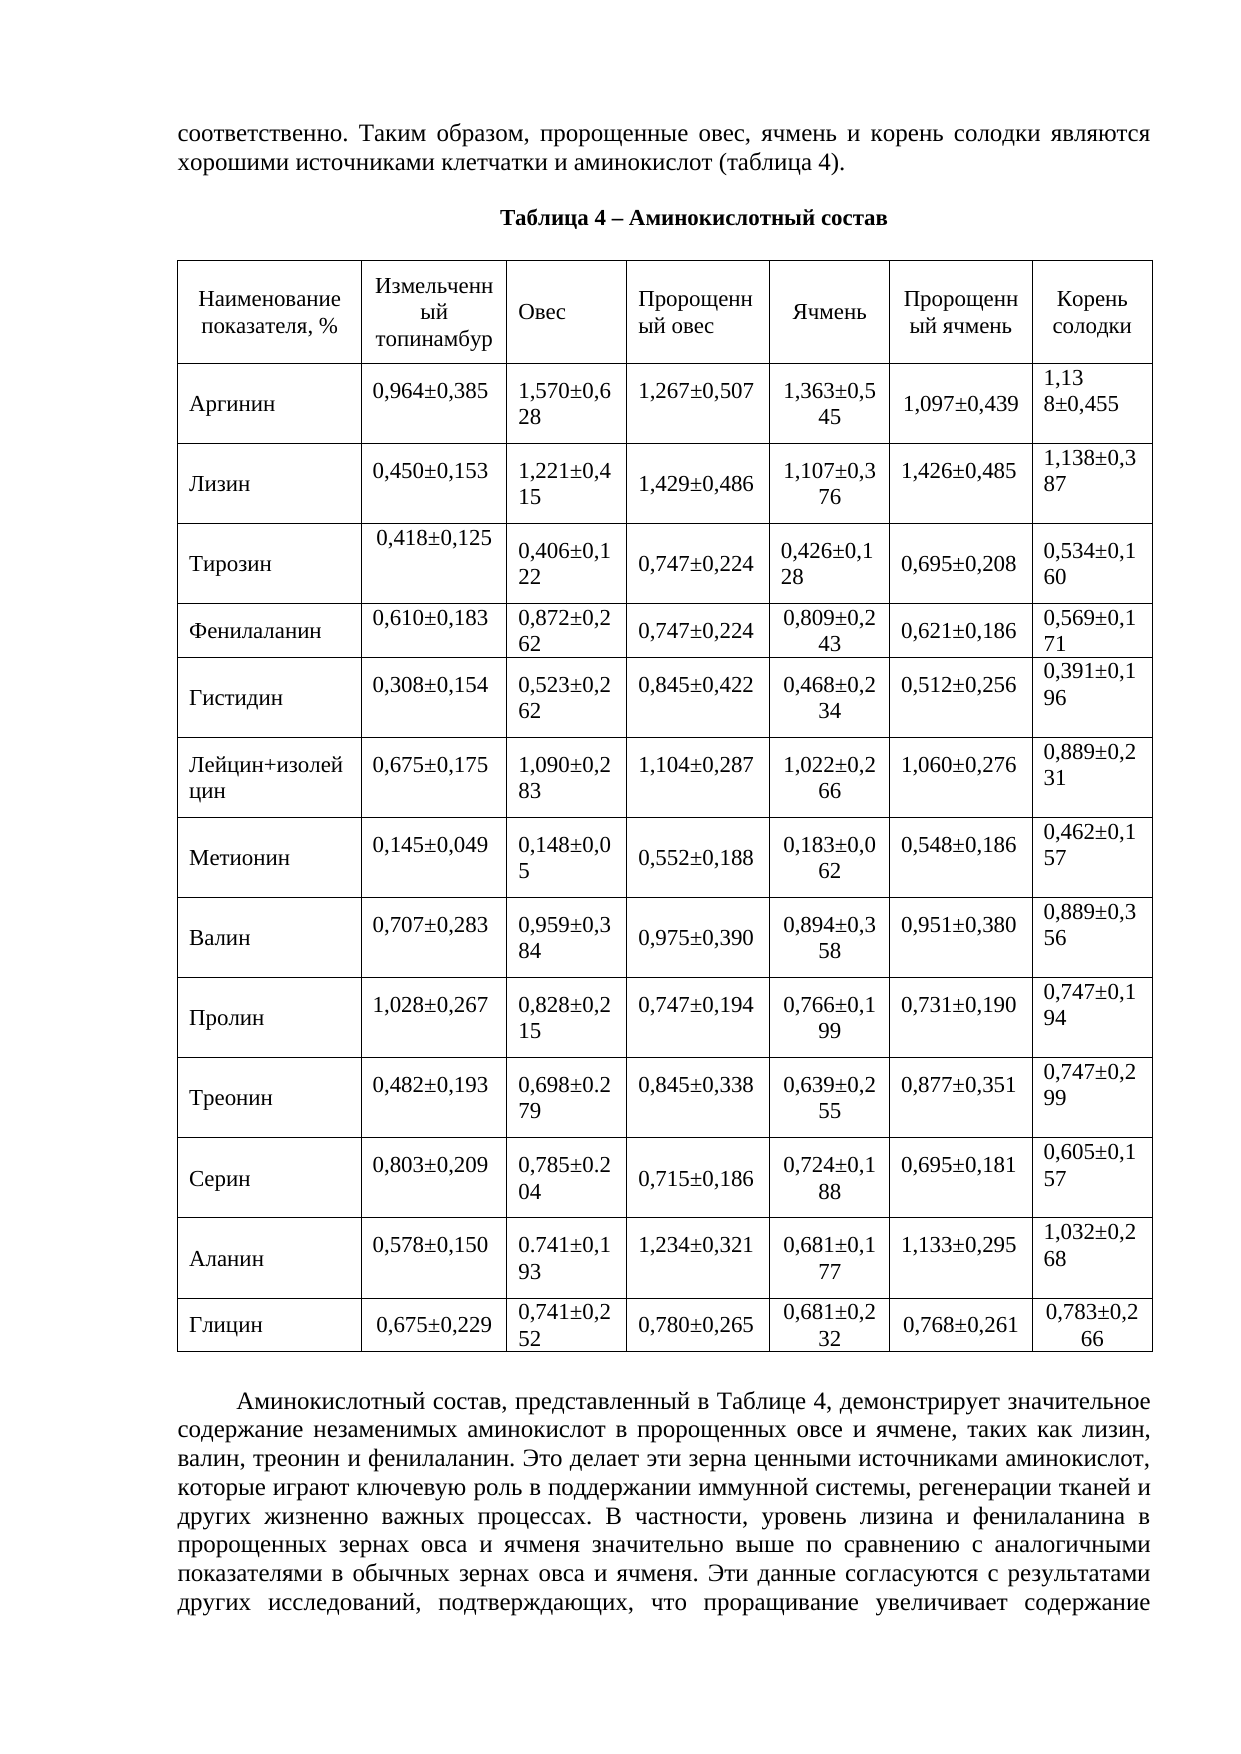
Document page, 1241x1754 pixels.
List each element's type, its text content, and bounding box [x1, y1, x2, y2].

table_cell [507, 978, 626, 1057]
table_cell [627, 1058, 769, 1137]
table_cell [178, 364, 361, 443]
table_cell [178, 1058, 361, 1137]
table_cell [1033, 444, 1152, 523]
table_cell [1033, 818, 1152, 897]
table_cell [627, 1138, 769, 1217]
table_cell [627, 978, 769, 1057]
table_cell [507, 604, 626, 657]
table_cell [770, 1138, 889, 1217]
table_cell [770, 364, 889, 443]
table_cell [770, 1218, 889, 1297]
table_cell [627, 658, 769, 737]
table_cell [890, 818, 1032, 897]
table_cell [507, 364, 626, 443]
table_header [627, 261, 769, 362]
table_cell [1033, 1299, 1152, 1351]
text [177, 1386, 1152, 1616]
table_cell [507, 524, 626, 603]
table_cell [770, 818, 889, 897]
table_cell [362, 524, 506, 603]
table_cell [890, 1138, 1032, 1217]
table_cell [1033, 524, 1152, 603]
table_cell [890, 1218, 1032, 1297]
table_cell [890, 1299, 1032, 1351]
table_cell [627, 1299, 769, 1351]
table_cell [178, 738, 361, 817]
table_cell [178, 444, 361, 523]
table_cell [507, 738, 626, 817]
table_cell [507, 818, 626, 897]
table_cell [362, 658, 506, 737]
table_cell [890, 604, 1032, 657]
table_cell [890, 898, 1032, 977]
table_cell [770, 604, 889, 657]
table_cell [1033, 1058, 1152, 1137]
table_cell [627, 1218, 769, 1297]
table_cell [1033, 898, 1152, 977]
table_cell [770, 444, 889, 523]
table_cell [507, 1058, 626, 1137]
text Таблица 4 – Аминокислотный состав [177, 204, 1152, 230]
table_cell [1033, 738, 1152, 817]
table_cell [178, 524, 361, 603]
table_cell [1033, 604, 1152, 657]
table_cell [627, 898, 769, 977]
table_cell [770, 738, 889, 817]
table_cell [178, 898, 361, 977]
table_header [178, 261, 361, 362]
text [177, 118, 1152, 176]
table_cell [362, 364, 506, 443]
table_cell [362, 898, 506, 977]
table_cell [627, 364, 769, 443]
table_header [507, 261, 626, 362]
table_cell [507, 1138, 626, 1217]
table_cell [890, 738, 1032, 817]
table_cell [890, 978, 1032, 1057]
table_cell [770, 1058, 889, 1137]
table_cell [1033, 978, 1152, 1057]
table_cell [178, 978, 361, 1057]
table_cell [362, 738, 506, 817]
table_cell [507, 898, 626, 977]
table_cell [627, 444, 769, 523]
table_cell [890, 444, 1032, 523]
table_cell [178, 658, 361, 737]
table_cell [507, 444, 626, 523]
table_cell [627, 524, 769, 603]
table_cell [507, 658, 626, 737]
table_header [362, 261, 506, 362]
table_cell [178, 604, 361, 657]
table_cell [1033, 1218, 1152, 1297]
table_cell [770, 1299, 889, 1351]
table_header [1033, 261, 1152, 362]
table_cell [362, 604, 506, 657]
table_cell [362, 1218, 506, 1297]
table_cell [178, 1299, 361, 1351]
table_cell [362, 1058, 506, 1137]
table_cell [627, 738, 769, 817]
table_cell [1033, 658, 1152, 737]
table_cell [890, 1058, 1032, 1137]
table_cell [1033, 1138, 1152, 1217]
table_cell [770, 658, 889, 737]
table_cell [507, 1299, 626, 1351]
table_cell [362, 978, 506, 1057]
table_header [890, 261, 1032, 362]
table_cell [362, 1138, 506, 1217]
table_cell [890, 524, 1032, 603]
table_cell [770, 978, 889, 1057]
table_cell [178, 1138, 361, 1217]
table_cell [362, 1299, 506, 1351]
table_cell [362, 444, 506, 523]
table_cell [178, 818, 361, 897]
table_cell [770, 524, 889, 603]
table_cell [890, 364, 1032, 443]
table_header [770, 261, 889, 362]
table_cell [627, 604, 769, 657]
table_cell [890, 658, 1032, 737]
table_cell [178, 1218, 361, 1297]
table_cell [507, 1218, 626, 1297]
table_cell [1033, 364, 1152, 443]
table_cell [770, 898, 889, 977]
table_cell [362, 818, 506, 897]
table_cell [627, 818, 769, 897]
